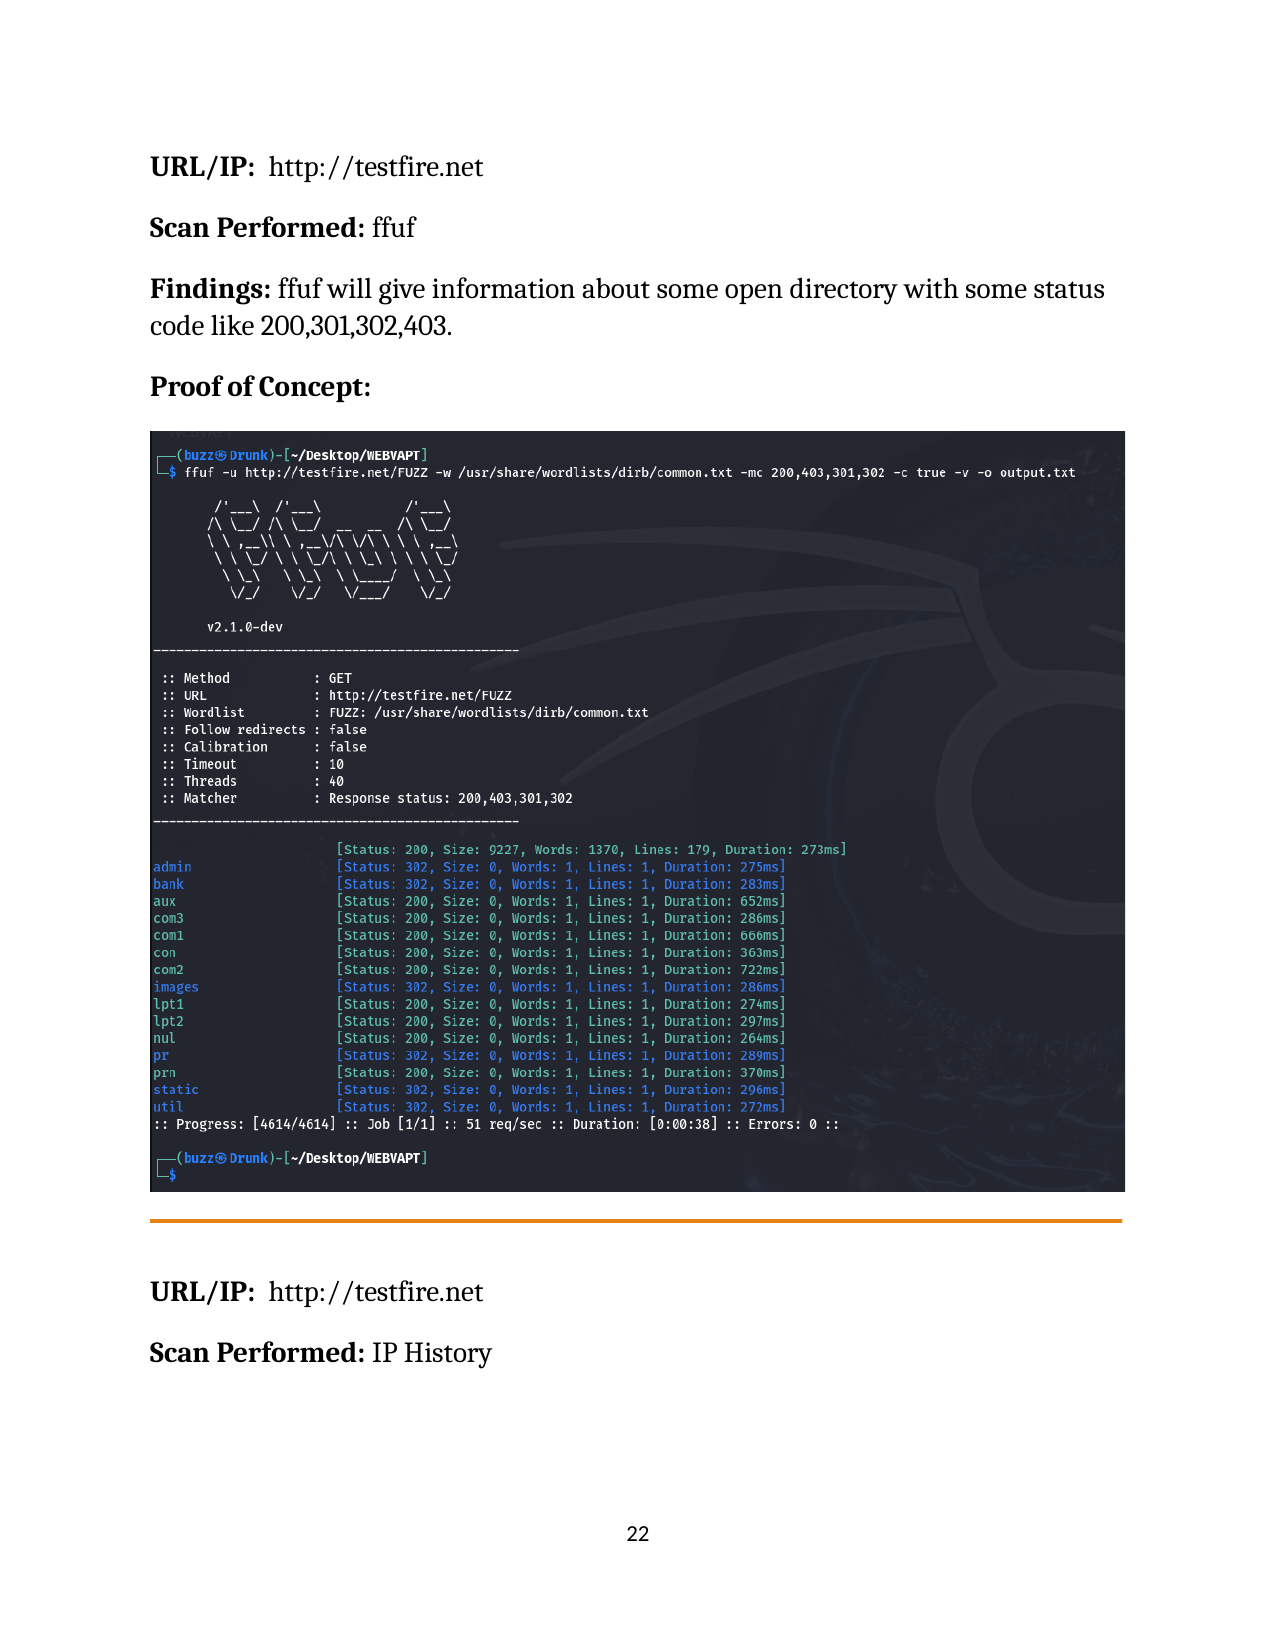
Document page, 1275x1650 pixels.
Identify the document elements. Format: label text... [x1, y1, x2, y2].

text Scan Performed: IP History [150, 1336, 1125, 1370]
text URL/IP: http://testfire.net [150, 150, 1125, 183]
text Scan Performed: ffuf [150, 211, 1125, 245]
picture [150, 431, 1125, 1192]
text URL/IP: http://testfire.net [150, 1275, 1125, 1308]
text Findings: ffuf will give information about some open directory with some status code like 200,301,302,403. [150, 273, 1125, 342]
picture [150, 1219, 1124, 1223]
text Proof of Concept: [150, 370, 1125, 404]
